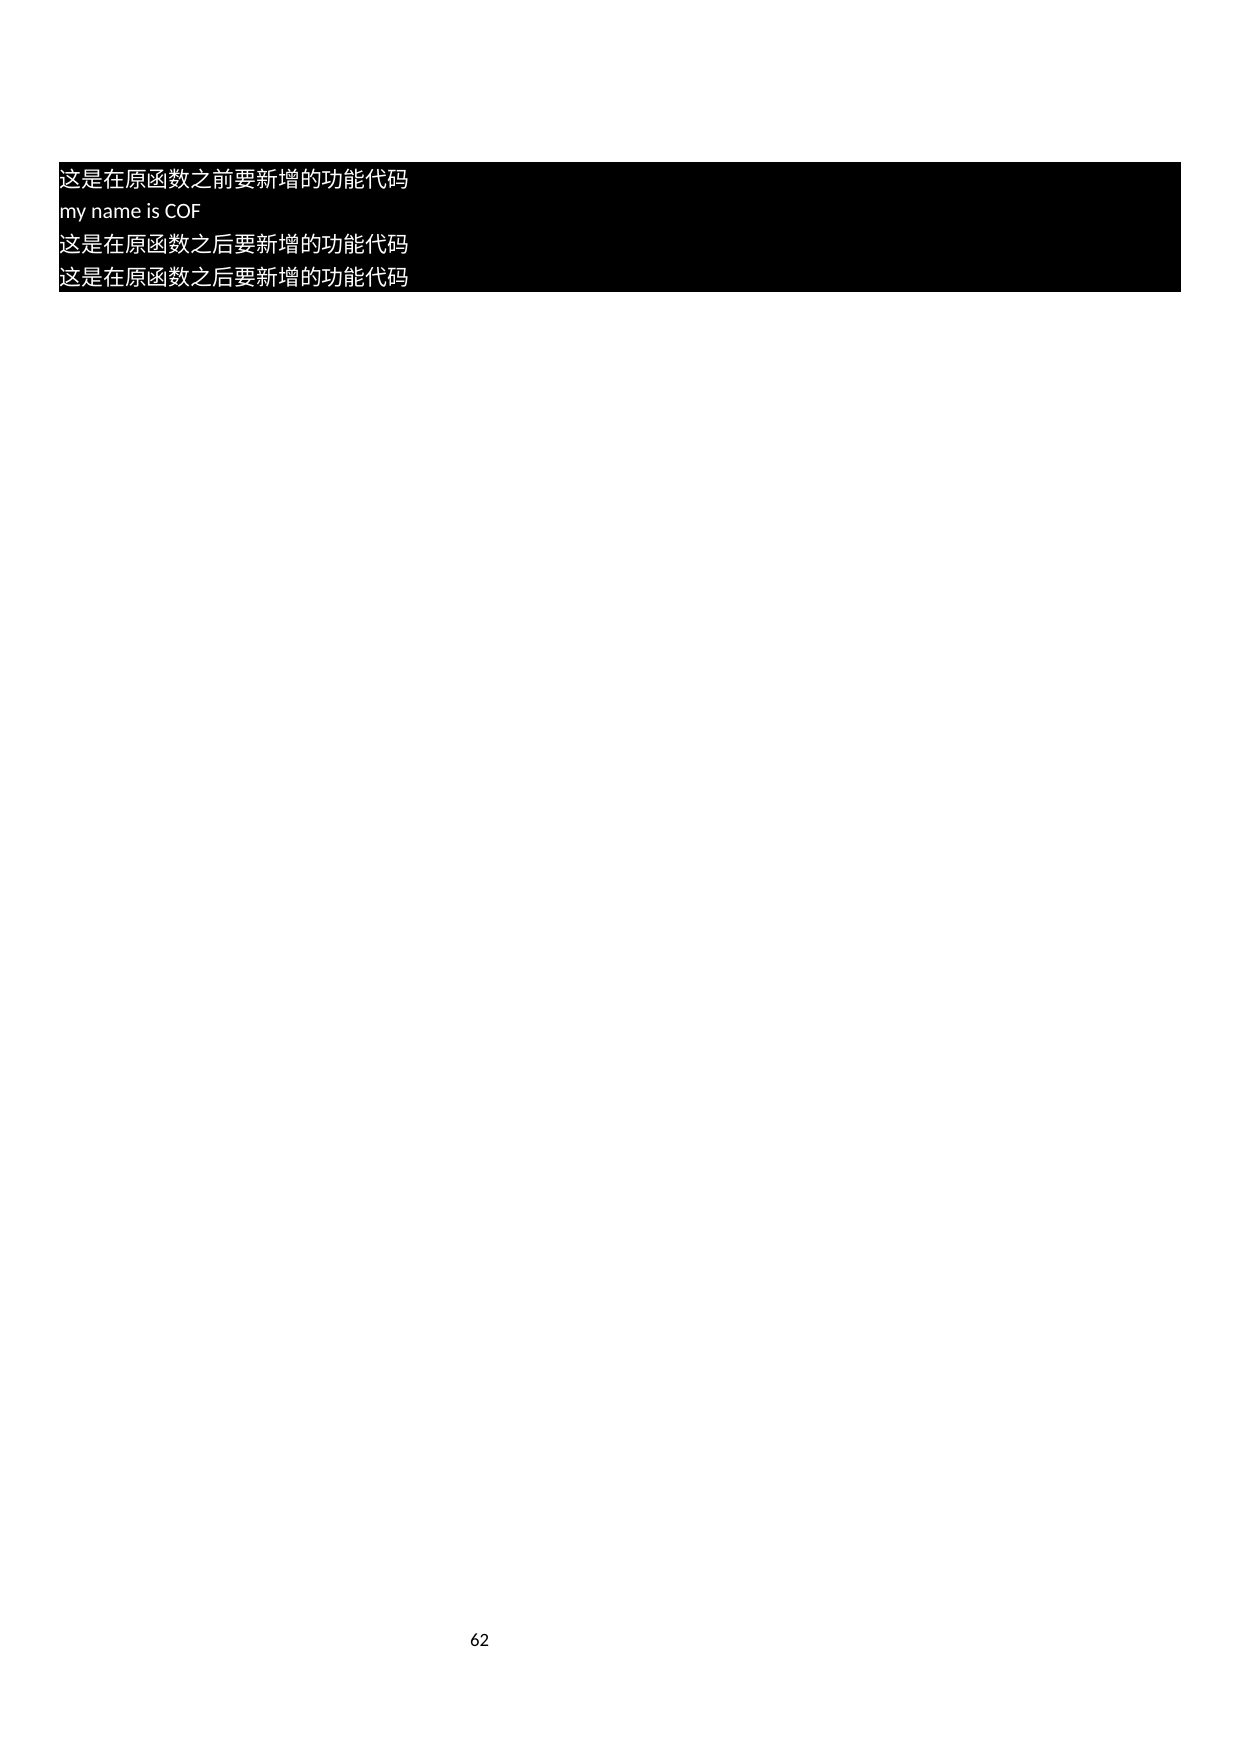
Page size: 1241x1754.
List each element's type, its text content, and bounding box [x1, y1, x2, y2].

text 这是在原函数之后要新增的功能代码 [59, 227, 1181, 259]
text 这是在原函数之后要新增的功能代码 [59, 259, 1181, 292]
text 这是在原函数之前要新增的功能代码 [59, 162, 1181, 194]
text my name is COF [59, 194, 1181, 227]
